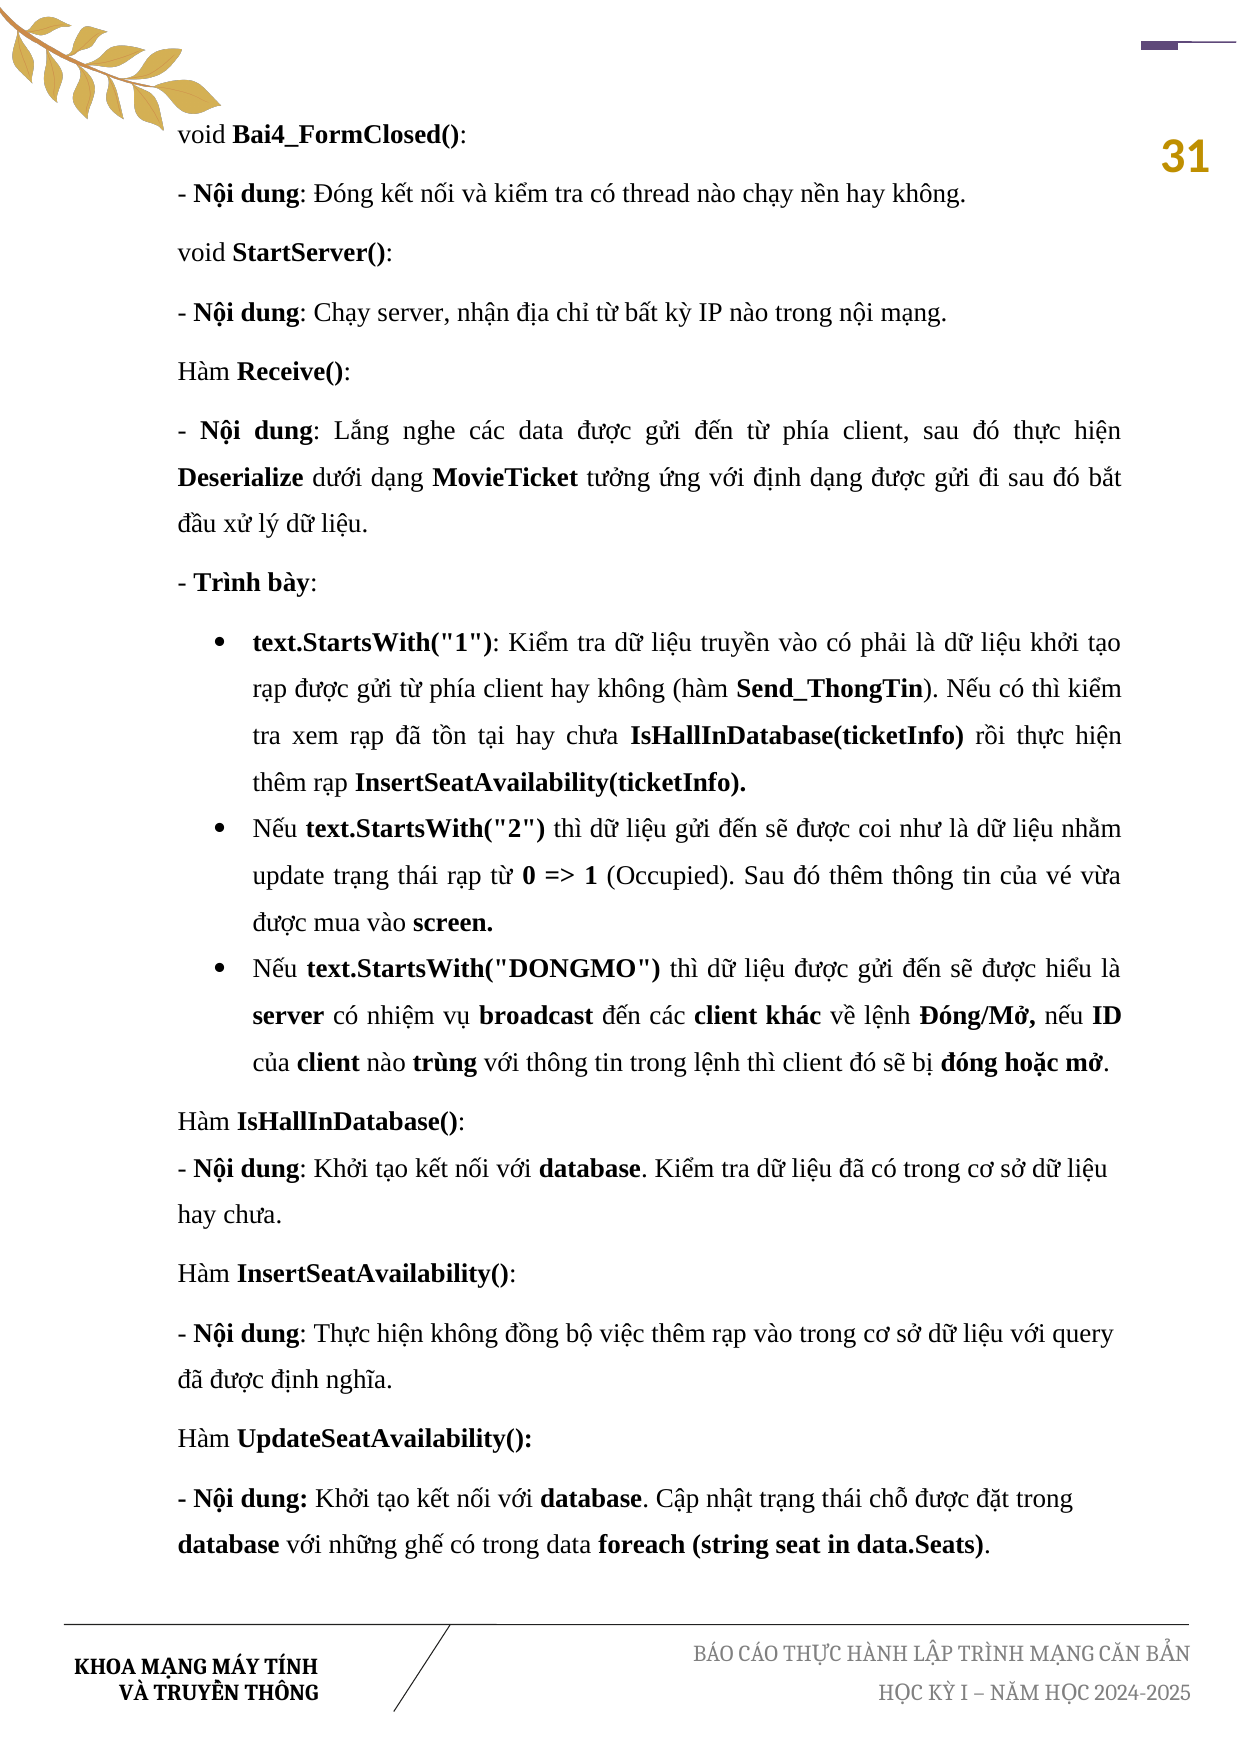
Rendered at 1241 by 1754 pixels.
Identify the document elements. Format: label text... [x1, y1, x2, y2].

text void Bai4_FormClosed(): [177, 118, 1122, 149]
text - Nội dung: Chạy server, nhận địa chỉ từ bất kỳ IP nào trong nội mạng. [177, 296, 1122, 327]
list text.StartsWith("1"): Kiểm tra dữ liệu truyền vào có phải là dữ liệu khởi tạo rạp được gửi từ phía client hay không (hàm Send_ThongTin). Nếu có thì kiểm tra xem rạp đã tồn tại hay chưa IsHallInDatabase(ticketInfo) rồi thực hiện thêm rạp InsertSeatAvailability(ticketInfo). [215, 626, 1122, 797]
text - Trình bày: [177, 566, 1122, 598]
text - Nội dung: Thực hiện không đồng bộ việc thêm rạp vào trong cơ sở dữ liệu với query đã được định nghĩa. [177, 1317, 1122, 1394]
text Hàm InsertSeatAvailability(): [177, 1258, 1122, 1289]
text - Nội dung: Đóng kết nối và kiểm tra có thread nào chạy nền hay không. [177, 177, 1122, 208]
text void StartServer(): [177, 236, 1122, 268]
text Hàm Receive(): [177, 355, 1122, 386]
list Nếu text.StartsWith("DONGMO") thì dữ liệu được gửi đến sẽ được hiểu là server có nhiệm vụ broadcast đến các client khác về lệnh Đóng/Mở, nếu ID của client nào trùng với thông tin trong lệnh thì client đó sẽ bị đóng hoặc mở. [215, 952, 1122, 1077]
text - Nội dung: Lắng nghe các data được gửi đến từ phía client, sau đó thực hiện Deserialize dưới dạng MovieTicket tưởng ứng với định dạng được gửi đi sau đó bắt đầu xử lý dữ liệu. [177, 414, 1122, 538]
picture [0, 0, 235, 197]
list Nếu text.StartsWith("2") thì dữ liệu gửi đến sẽ được coi như là dữ liệu nhằm update trạng thái rạp từ 0 => 1 (Occupied). Sau đó thêm thông tin của vé vừa được mua vào screen. [215, 812, 1122, 937]
text - Nội dung: Khởi tạo kết nối với database. Cập nhật trạng thái chỗ được đặt trong database với những ghế có trong data foreach (string seat in data.Seats). [177, 1482, 1122, 1559]
text Hàm IsHallInDatabase(): - Nội dung: Khởi tạo kết nối với database. Kiểm tra dữ liệu đã có trong cơ sở dữ liệu hay chưa. [177, 1105, 1122, 1229]
text Hàm UpdateSeatAvailability(): [177, 1423, 1122, 1454]
